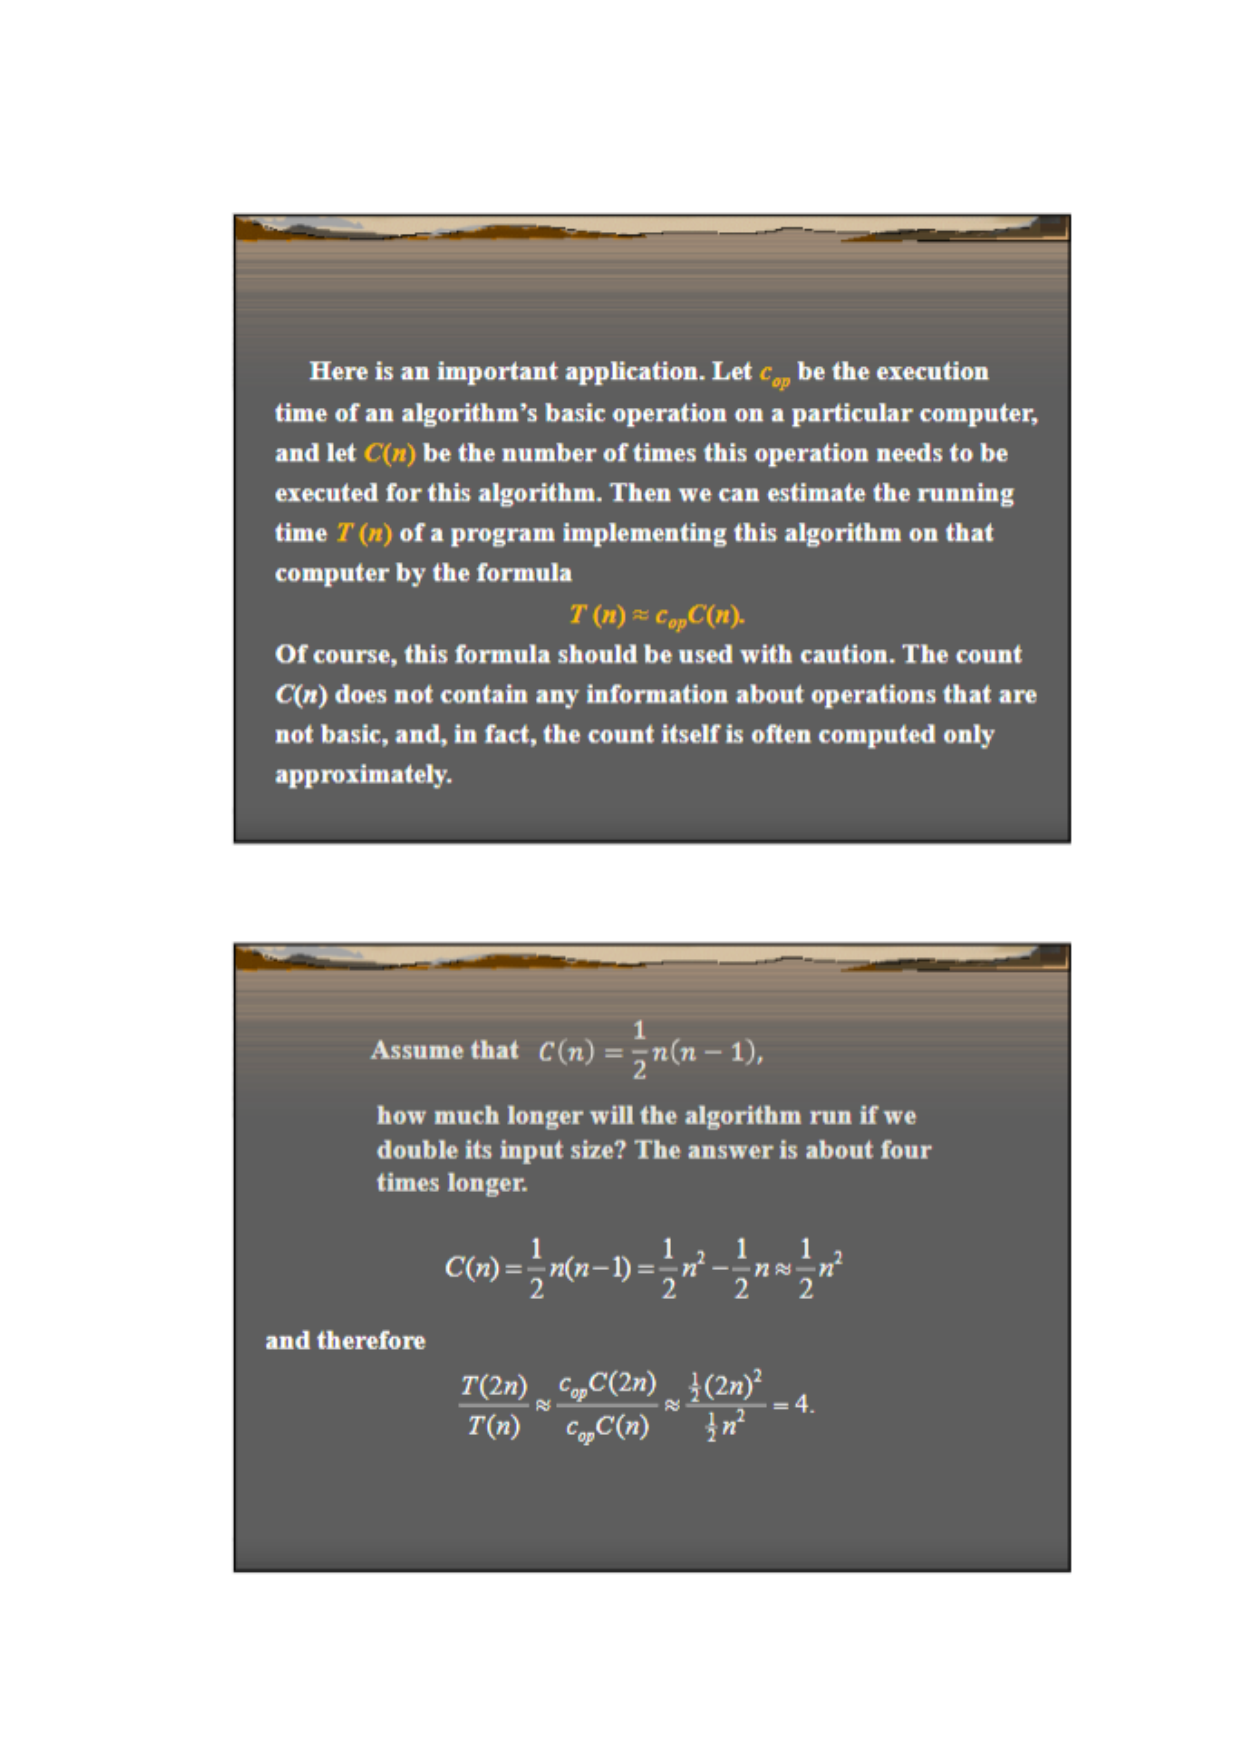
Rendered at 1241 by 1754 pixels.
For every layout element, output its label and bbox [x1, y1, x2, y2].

picture [187, 164, 1135, 1590]
